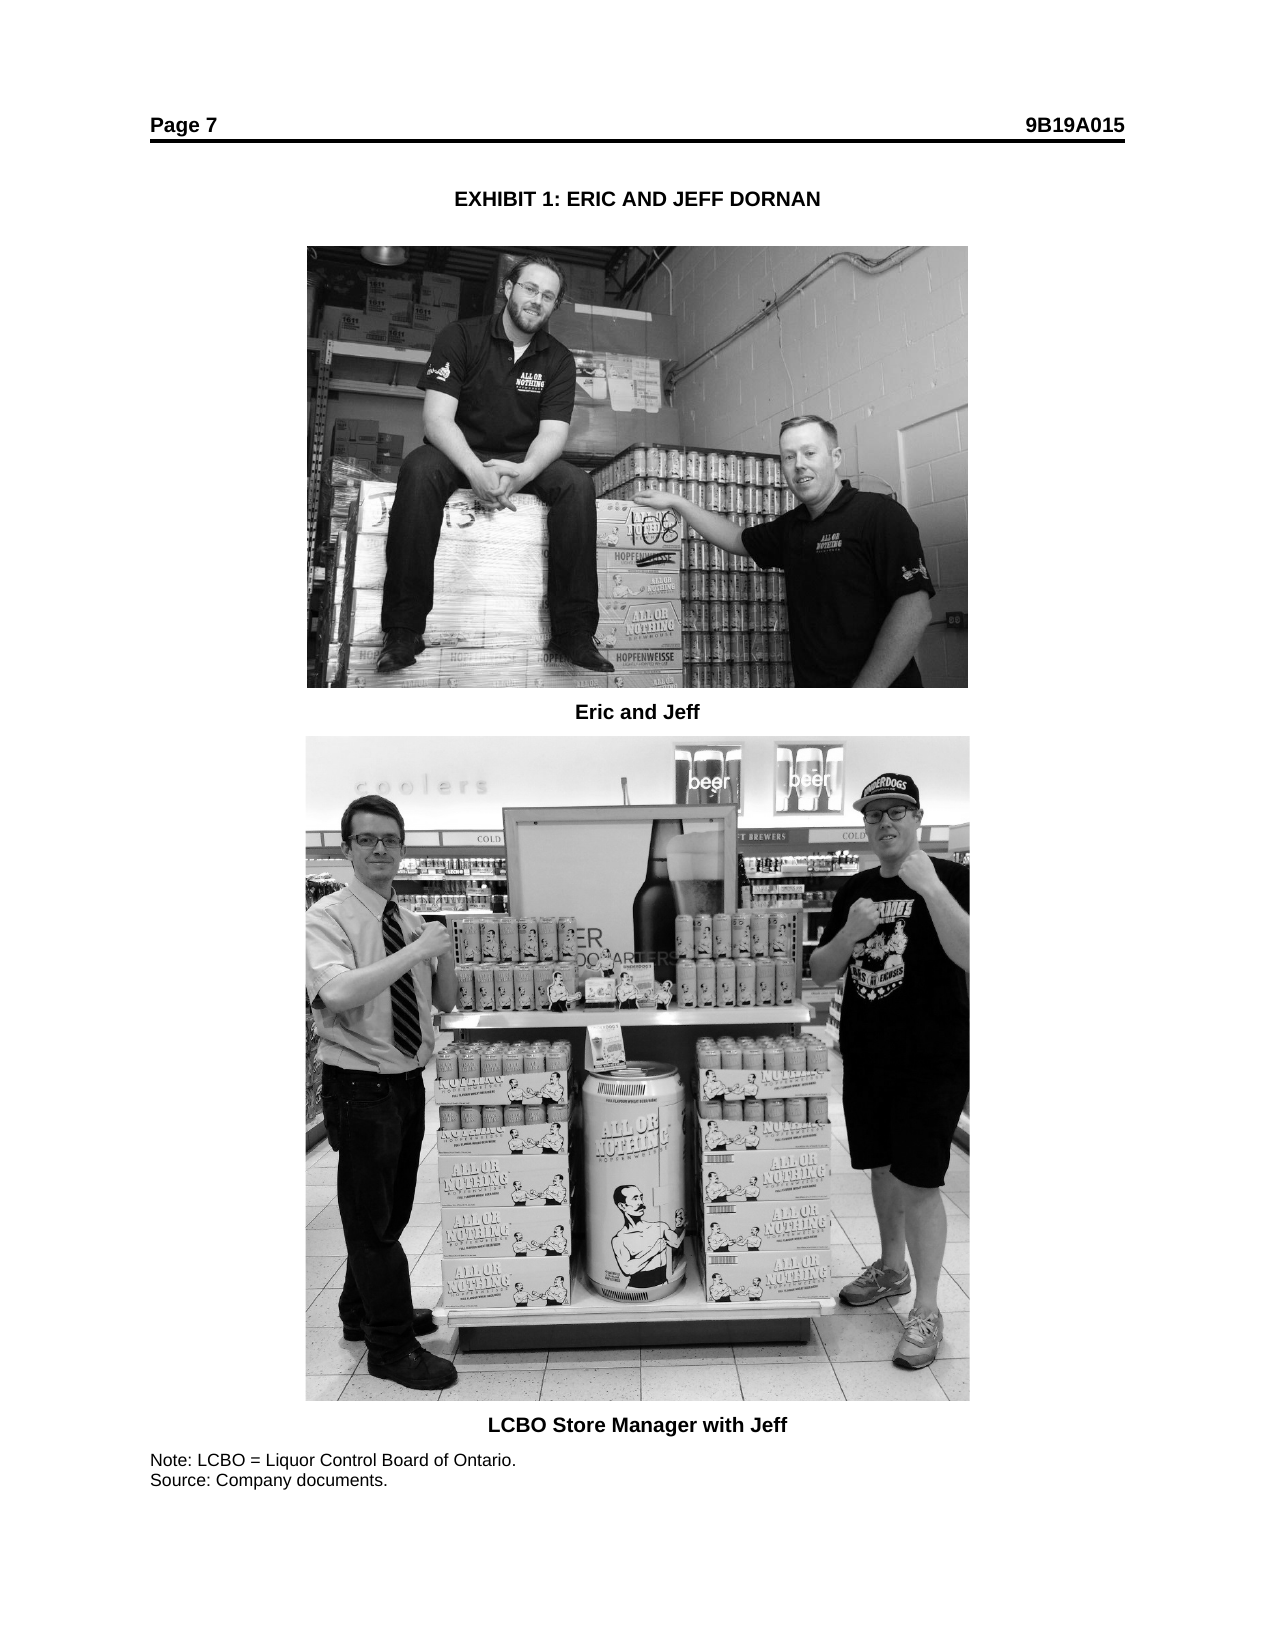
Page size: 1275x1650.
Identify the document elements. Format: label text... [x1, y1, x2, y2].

text Source: Company documents. [150, 1470, 1125, 1490]
subtitle Exhibit 1: Eric and Jeff Dornan [150, 186, 1125, 210]
text Eric and Jeff [150, 700, 1125, 724]
text LCBO Store Manager with Jeff [150, 1413, 1125, 1437]
text Note: LCBO = Liquor Control Board of Ontario. [150, 1449, 1125, 1470]
